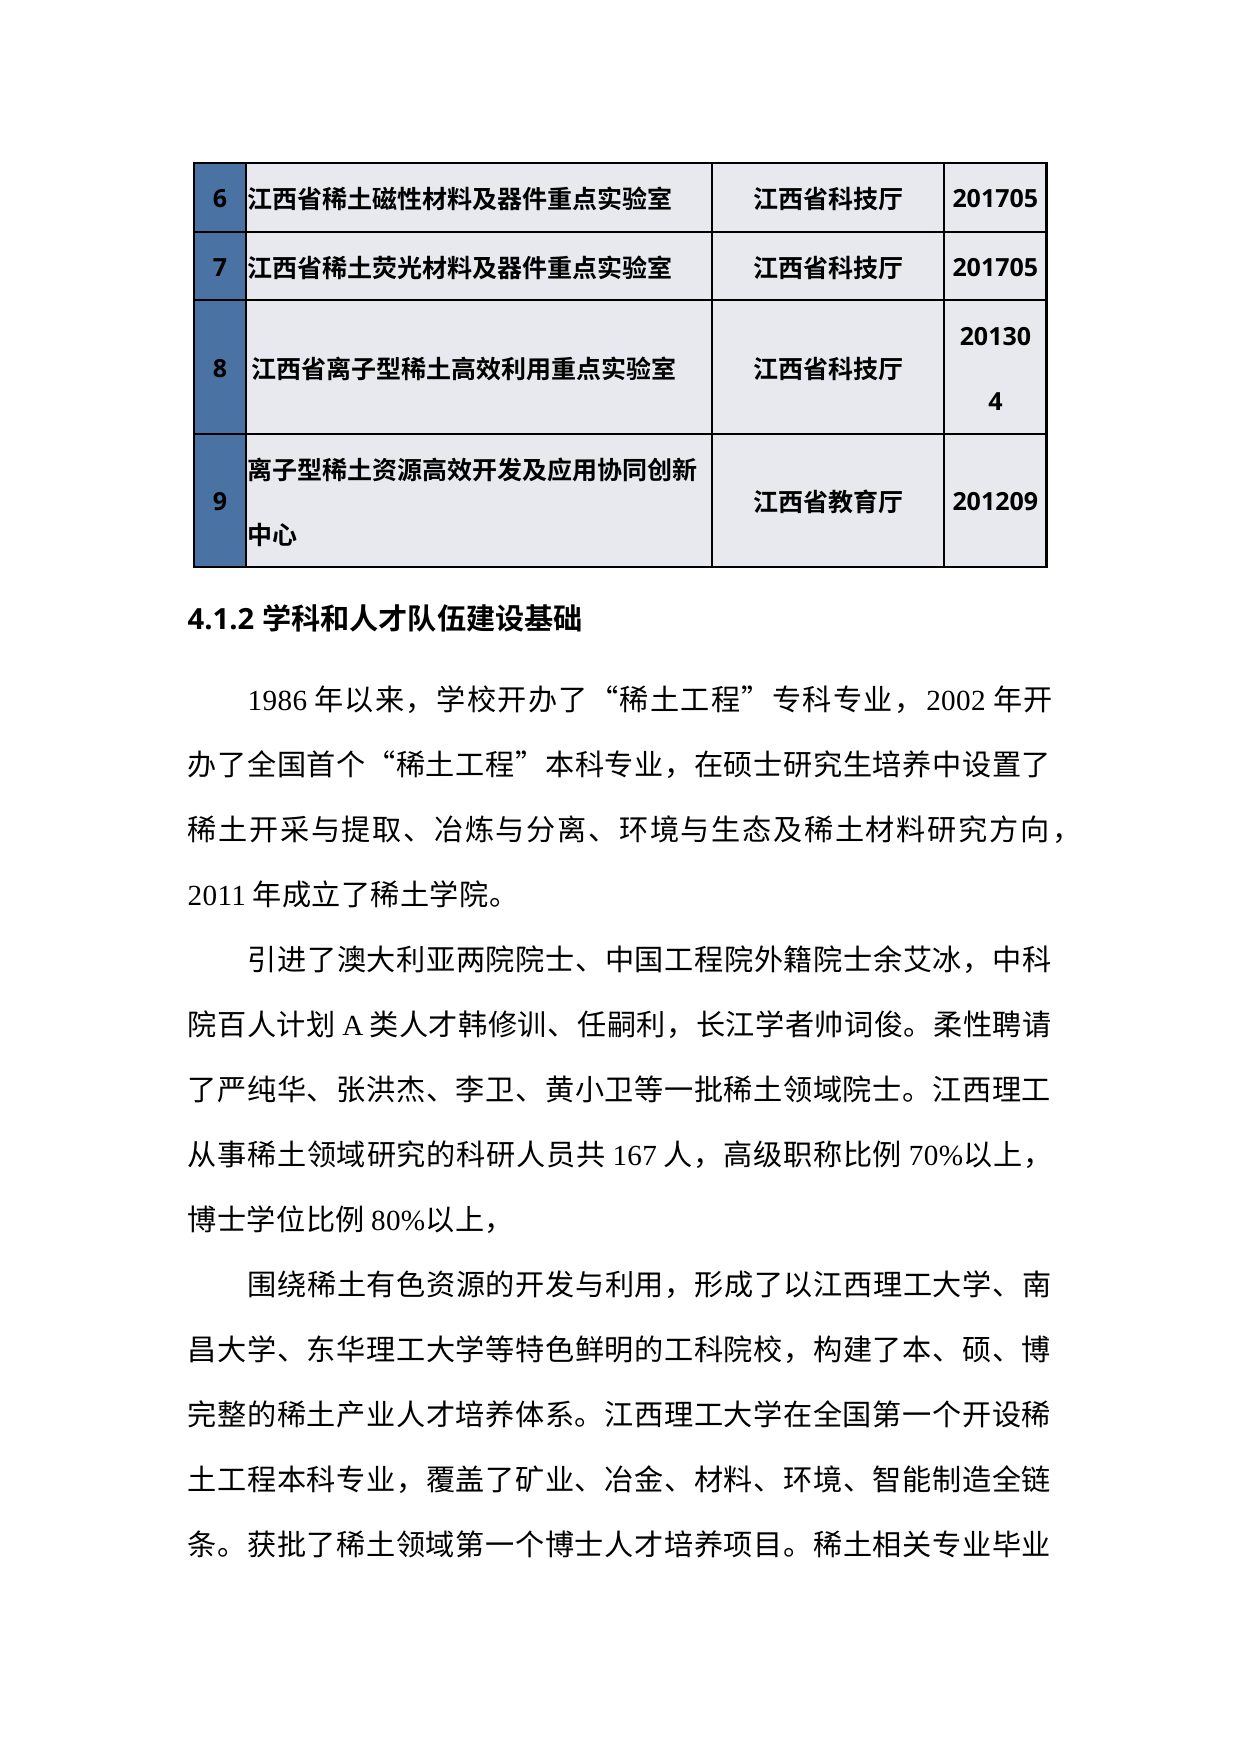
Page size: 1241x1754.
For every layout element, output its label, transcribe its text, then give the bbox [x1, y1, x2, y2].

table_cell 江西省科技厅 [713, 164, 943, 231]
table_cell 8 [195, 301, 245, 433]
table_cell 201304 [945, 301, 1045, 433]
table_cell 离子型稀土资源高效开发及应用协同创新中心 [247, 435, 711, 566]
table_cell 江西省离子型稀土高效利用重点实验室 [247, 301, 711, 433]
text 4.1.2 学科和人才队伍建设基础 [187, 584, 1053, 649]
table_cell 江西省稀土磁性材料及器件重点实验室 [247, 164, 711, 231]
table_cell 201705 [945, 164, 1045, 231]
table_cell 江西省稀土荧光材料及器件重点实验室 [247, 233, 711, 299]
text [187, 1251, 1053, 1576]
table_cell 江西省科技厅 [713, 233, 943, 299]
table_cell 6 [195, 164, 245, 231]
table_cell 江西省教育厅 [713, 435, 943, 566]
text 1986年以来，学校开办了“稀土工程”专科专业，2002年开办了全国首个“稀土工程”本科专业，在硕士研究生培养中设置了稀土开采与提取、冶炼与分离、环境与生态及稀土材料研究方向，2011年成立了稀土学院。 [187, 666, 1053, 926]
table_cell 201209 [945, 435, 1045, 566]
table_cell 201705 [945, 233, 1045, 299]
table_cell 9 [195, 435, 245, 566]
table_cell 7 [195, 233, 245, 299]
table_cell 江西省科技厅 [713, 301, 943, 433]
text 引进了澳大利亚两院院士、中国工程院外籍院士余艾冰，中科院百人计划A类人才韩修训、任嗣利，长江学者帅词俊。柔性聘请了严纯华、张洪杰、李卫、黄小卫等一批稀土领域院士。江西理工从事稀土领域研究的科研人员共167人，高级职称比例70%以上，博士学位比例80%以上， [187, 926, 1053, 1251]
